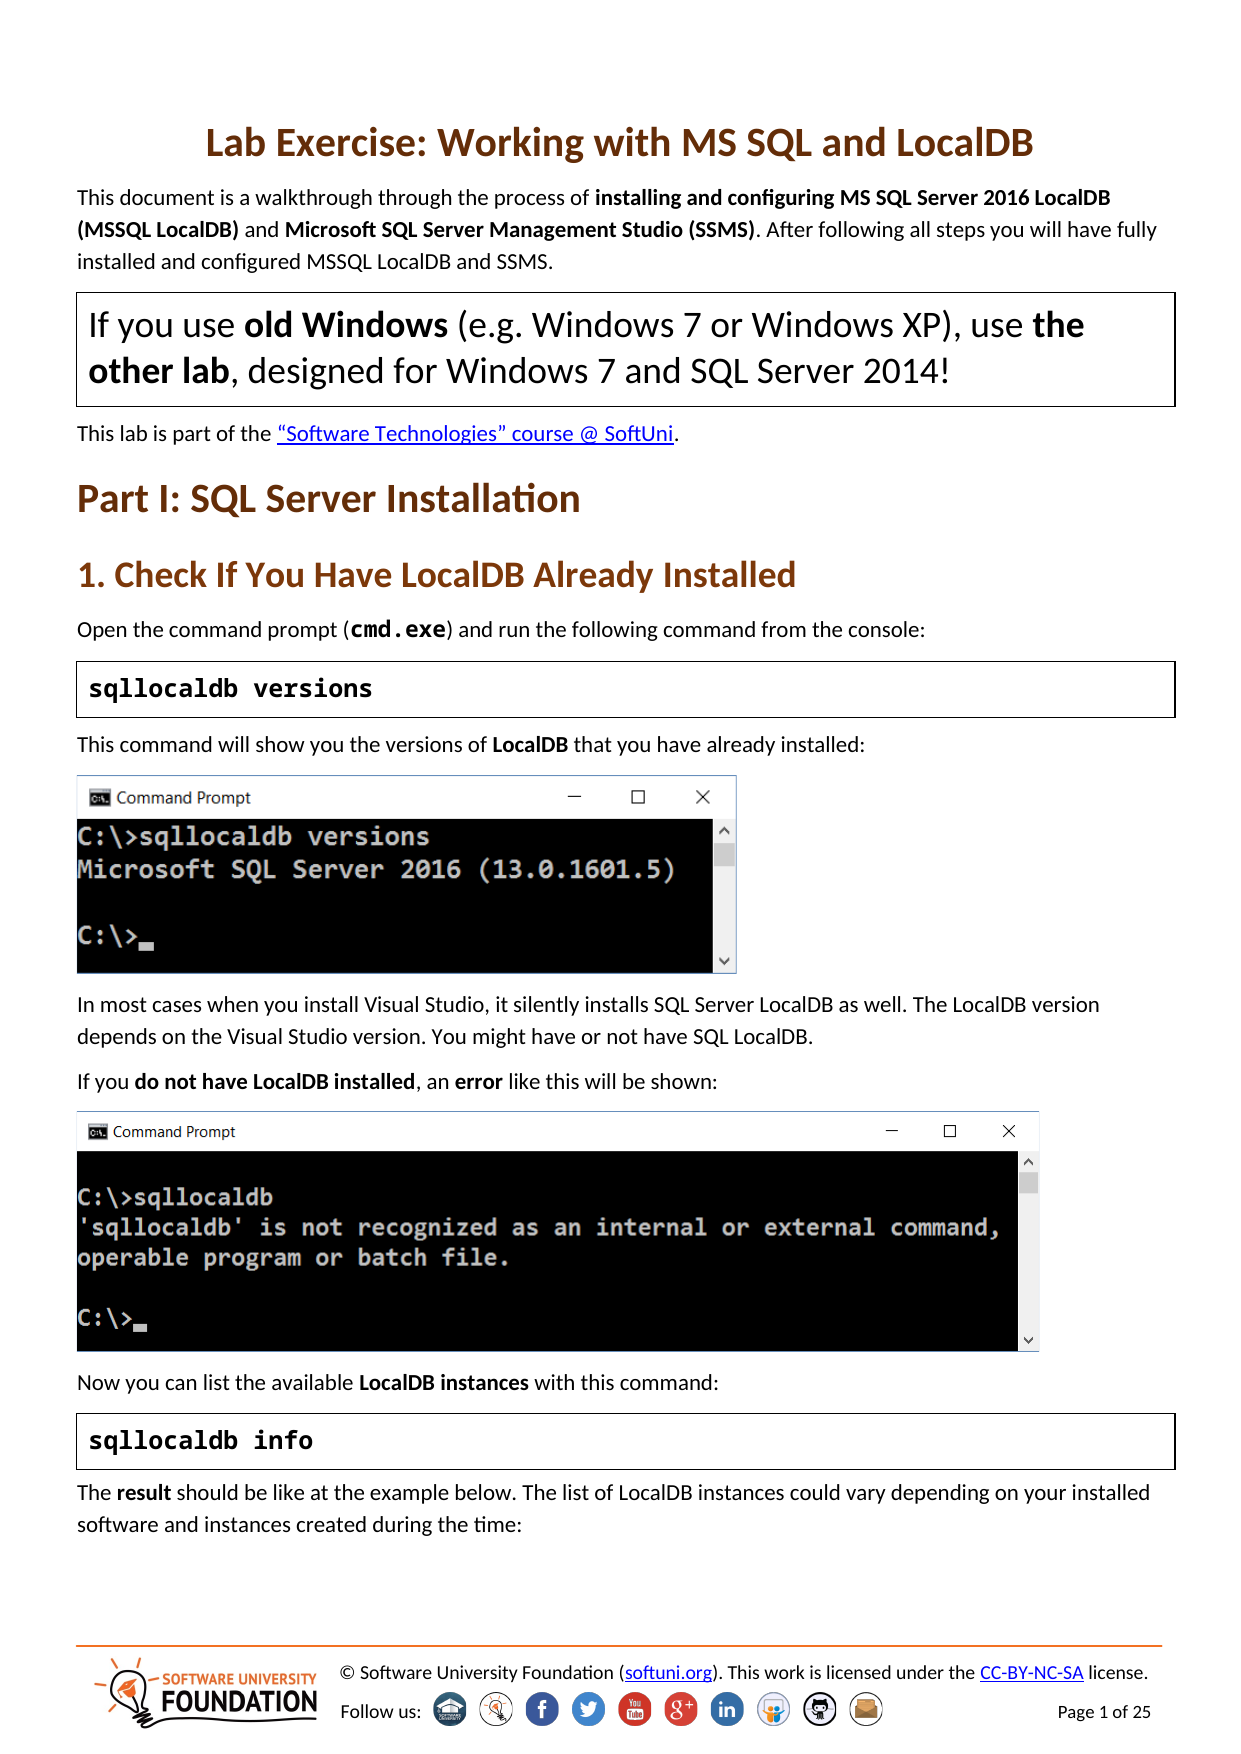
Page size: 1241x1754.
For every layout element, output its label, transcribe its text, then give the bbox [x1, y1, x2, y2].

subtitle Check If You Have LocalDB Already Installed [77, 551, 1163, 597]
text This lab is part of the “Software Technologies” course @ SoftUni. [77, 419, 1163, 447]
picture [479, 1692, 513, 1726]
text The result should be like at the example below. The list of LocalDB instances could vary depending on your installed software and instances created during the time: [77, 1478, 1163, 1538]
picture [93, 1656, 317, 1729]
table_header sqllocaldb versions [77, 662, 1174, 717]
picture [803, 1692, 837, 1726]
table_header If you use old Windows (e.g. Windows 7 or Windows XP), use the other lab, designed for Windows 7 and SQL Server 2014! [77, 293, 1174, 406]
picture [572, 1692, 605, 1726]
text This command will show you the versions of LocalDB that you have already installed: [77, 730, 1163, 758]
picture [710, 1692, 744, 1726]
picture [664, 1692, 698, 1726]
subtitle Part I: SQL Server Installation [77, 472, 1163, 523]
picture [757, 1692, 790, 1726]
text In most cases when you install Visual Studio, it silently installs SQL Server LocalDB as well. The LocalDB version depends on the Visual Studio version. You might have or not have SQL LocalDB. [77, 990, 1163, 1050]
text This document is a walkthrough through the process of installing and configuring MS SQL Server 2016 LocalDB (MSSQL LocalDB) and Microsoft SQL Server Management Studio (SSMS). After following all steps you will have fully installed and configured MSSQL LocalDB and SSMS. [77, 183, 1163, 275]
picture [618, 1692, 652, 1726]
subtitle Lab Exercise: Working with MS SQL and LocalDB [77, 116, 1163, 167]
picture [849, 1692, 883, 1726]
text If you do not have LocalDB installed, an error like this will be shown: [77, 1067, 1163, 1095]
picture [525, 1692, 559, 1726]
text Now you can list the available LocalDB instances with this command: [77, 1368, 1163, 1396]
text Open the command prompt (cmd.exe) and run the following command from the console: [77, 612, 1163, 644]
picture [433, 1692, 467, 1726]
picture [76, 1111, 1040, 1352]
picture [76, 775, 737, 974]
table_header sqllocaldb info [77, 1414, 1174, 1469]
